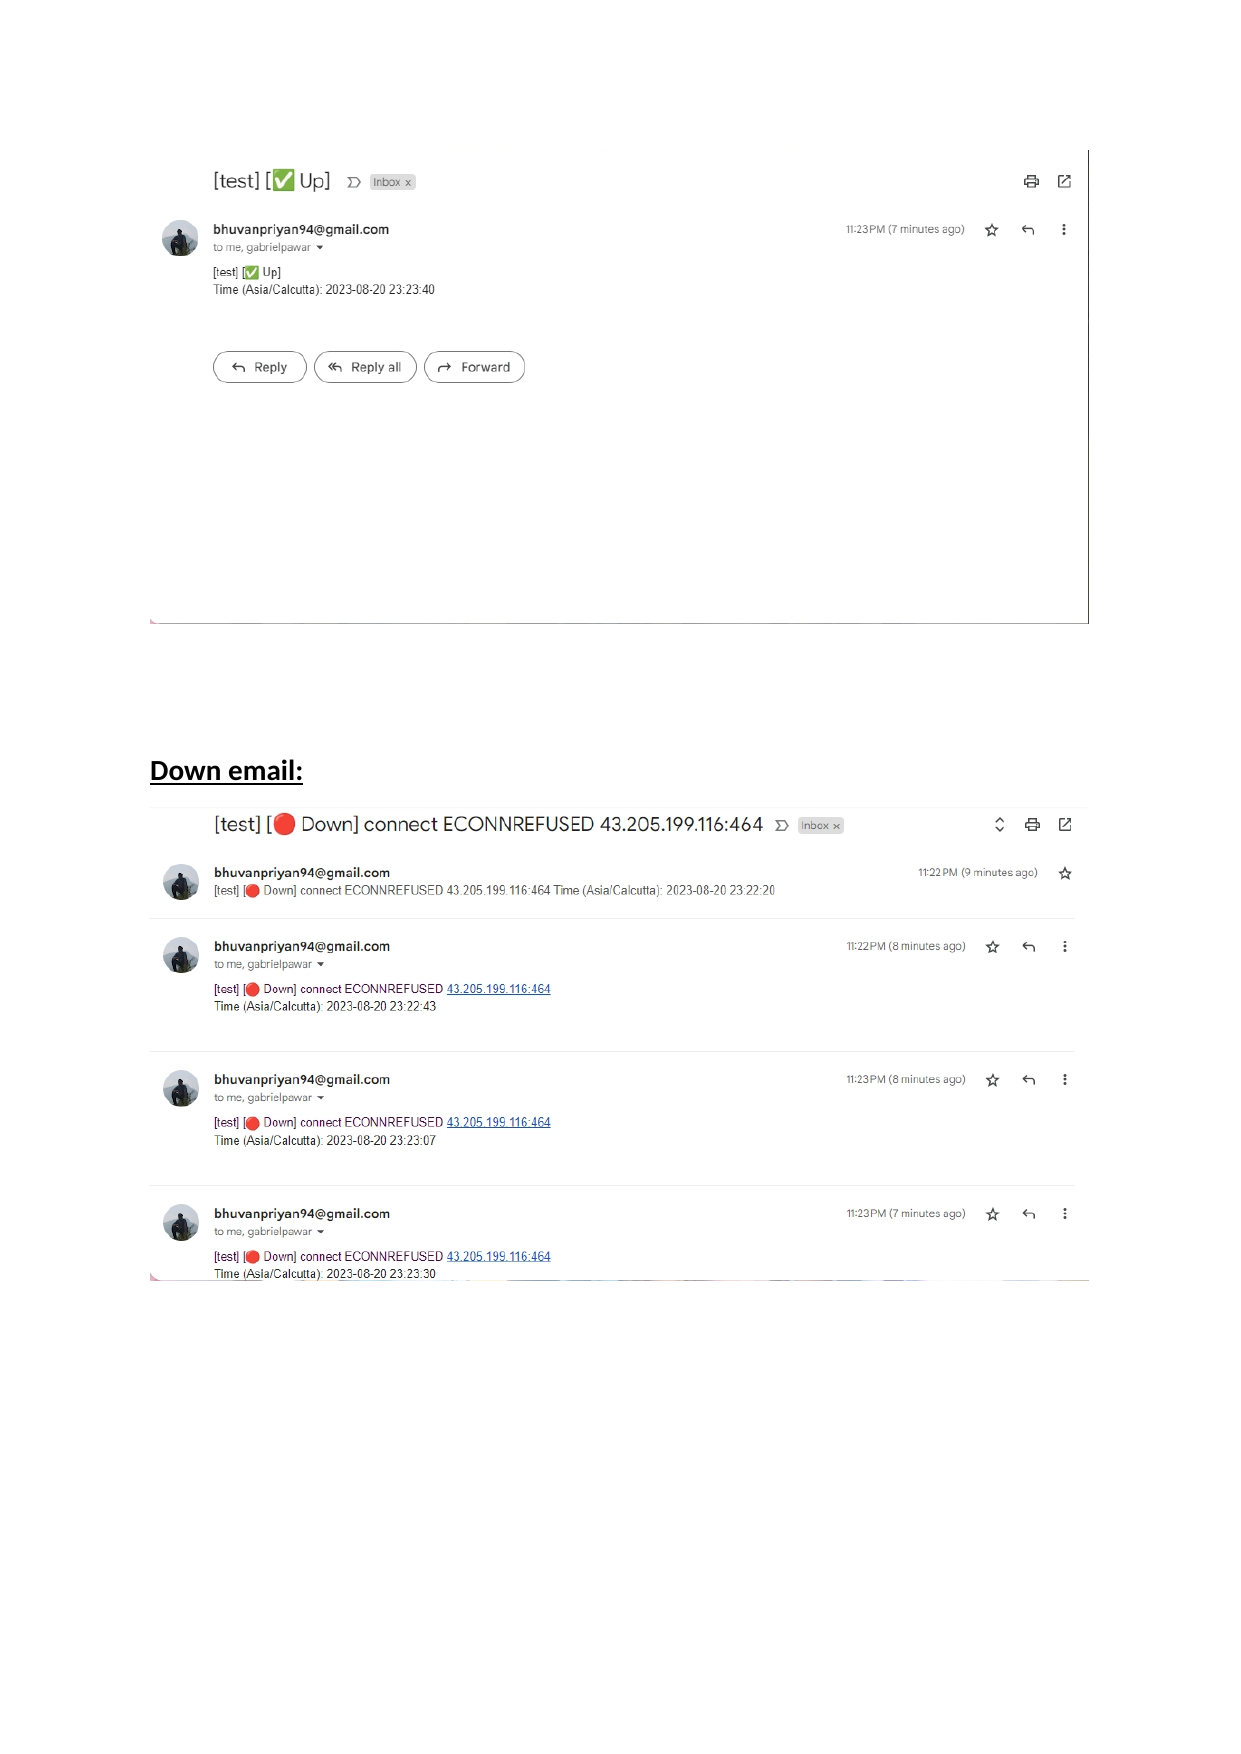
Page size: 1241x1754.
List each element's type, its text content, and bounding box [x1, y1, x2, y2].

picture [150, 150, 1089, 624]
picture [150, 807, 1089, 1281]
text Down email: [150, 752, 1090, 788]
